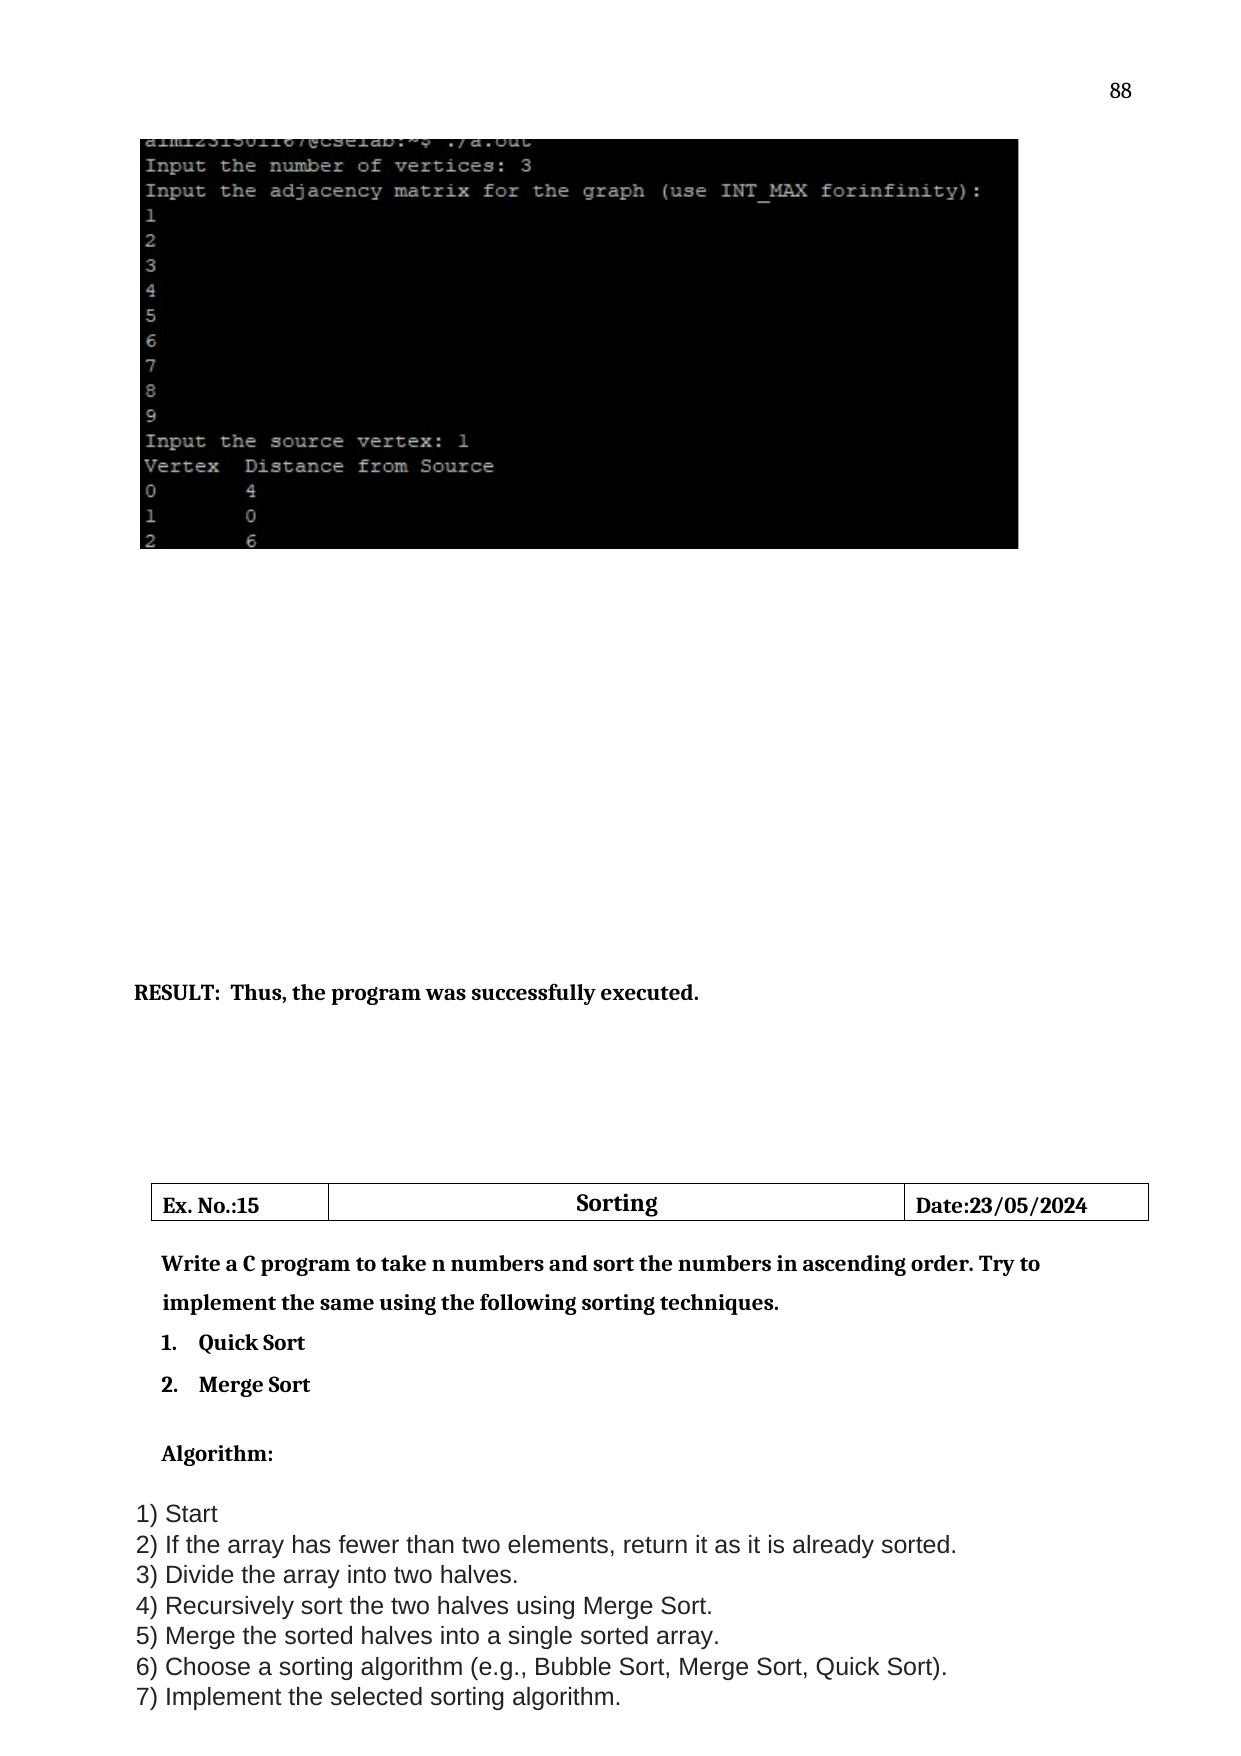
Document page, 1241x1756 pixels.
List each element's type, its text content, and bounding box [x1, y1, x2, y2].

table_header Sorting [329, 1184, 904, 1220]
picture [140, 139, 1019, 549]
list Choose a sorting algorithm (e.g., Bubble Sort, Merge Sort, Quick Sort). [136, 1651, 1136, 1680]
text Algorithm: [161, 1441, 1136, 1468]
text RESULT: Thus, the program was successfully executed. [134, 980, 1136, 1006]
list Start [136, 1499, 1136, 1528]
list If the array has fewer than two elements, return it as it is already sorted. [136, 1530, 1136, 1558]
list Merge Sort [161, 1372, 1136, 1398]
text Write a C program to take n numbers and sort the numbers in ascending order. Try to implement the same using the following sorting techniques. [161, 1251, 1136, 1316]
list Recursively sort the two halves using Merge Sort. [136, 1591, 1136, 1619]
list Quick Sort [161, 1330, 1136, 1356]
table_header Ex. No.:15 [152, 1184, 328, 1220]
list Merge the sorted halves into a single sorted array. [136, 1621, 1136, 1650]
table_header Date:23/05/2024 [905, 1184, 1148, 1220]
list Divide the array into two halves. [136, 1560, 1136, 1589]
list Implement the selected sorting algorithm. [136, 1682, 1136, 1711]
